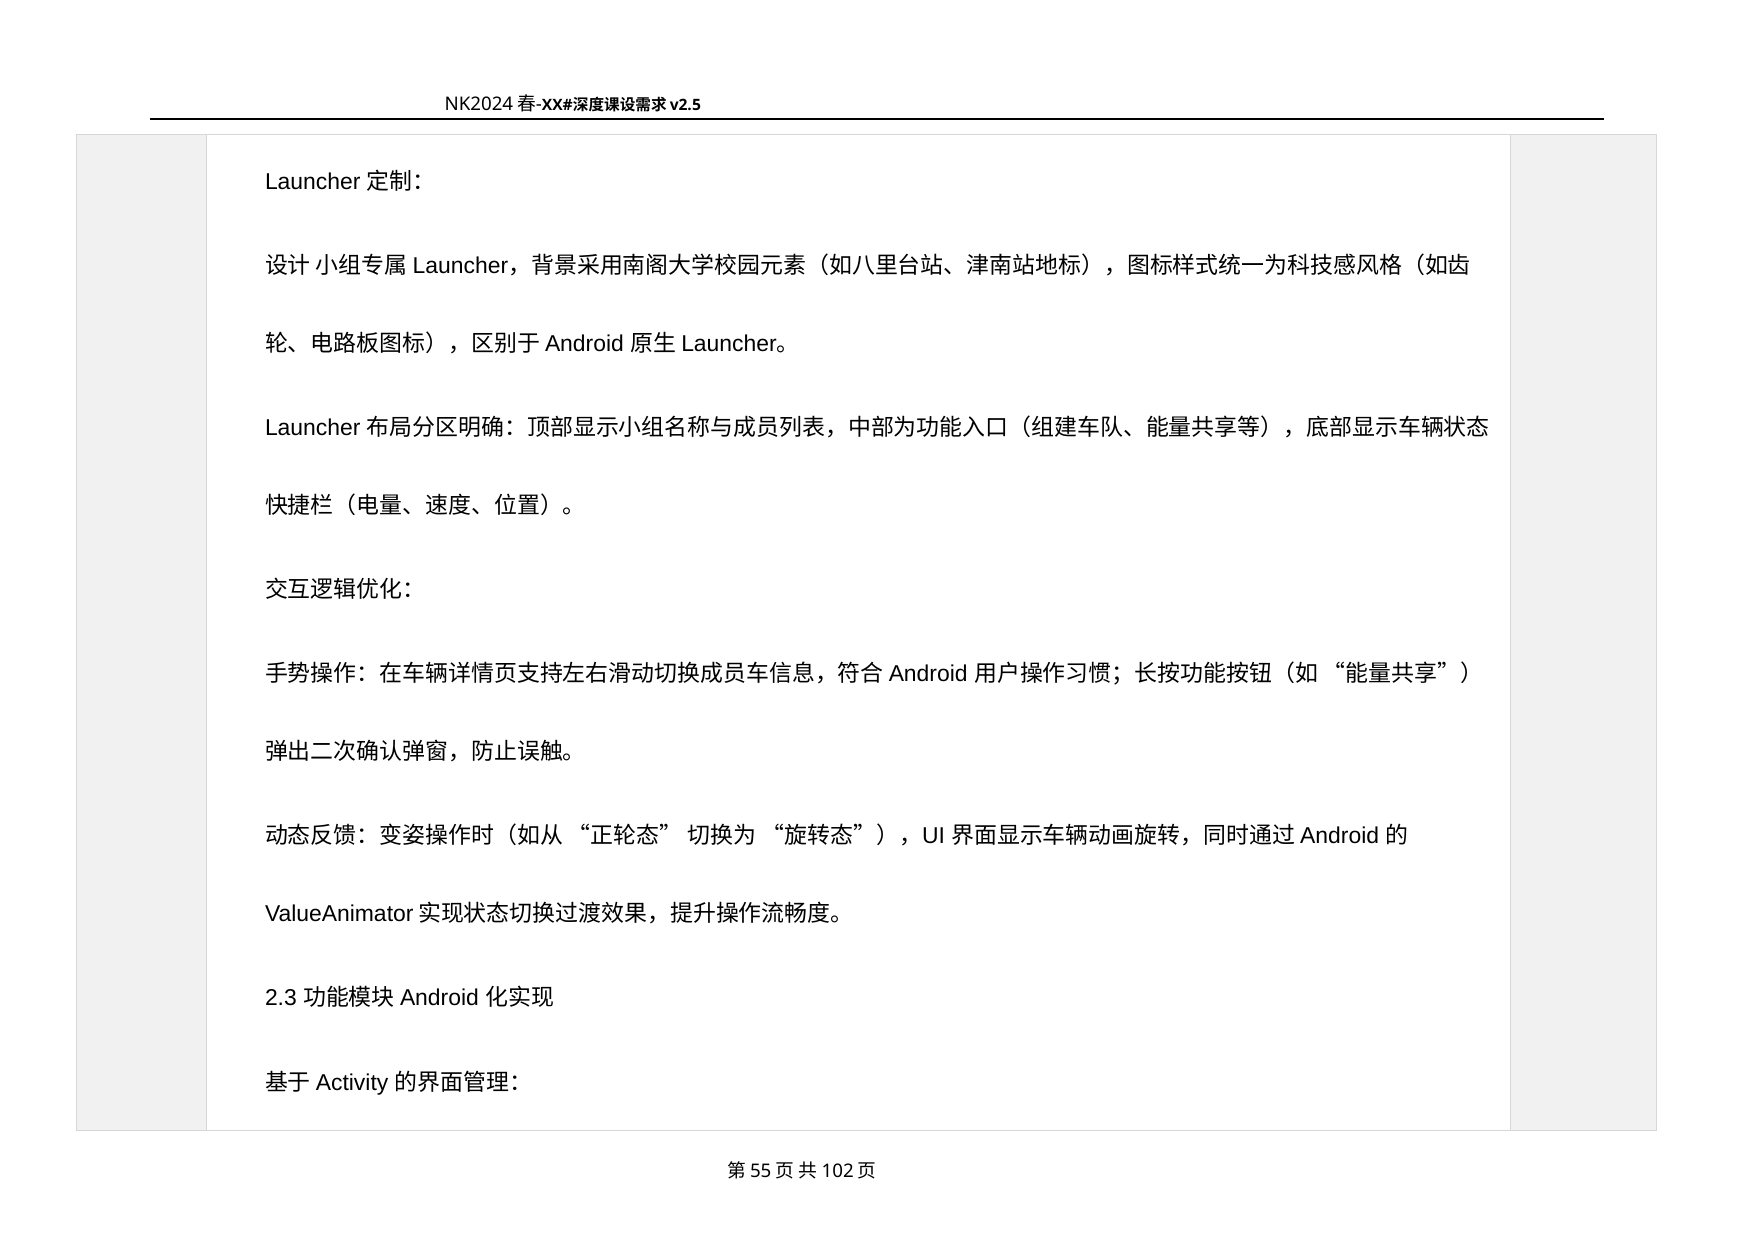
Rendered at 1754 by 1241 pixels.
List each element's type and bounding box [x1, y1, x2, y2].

table_cell [207, 135, 1510, 1130]
table_cell [1511, 135, 1656, 1130]
table_cell [77, 135, 206, 1130]
